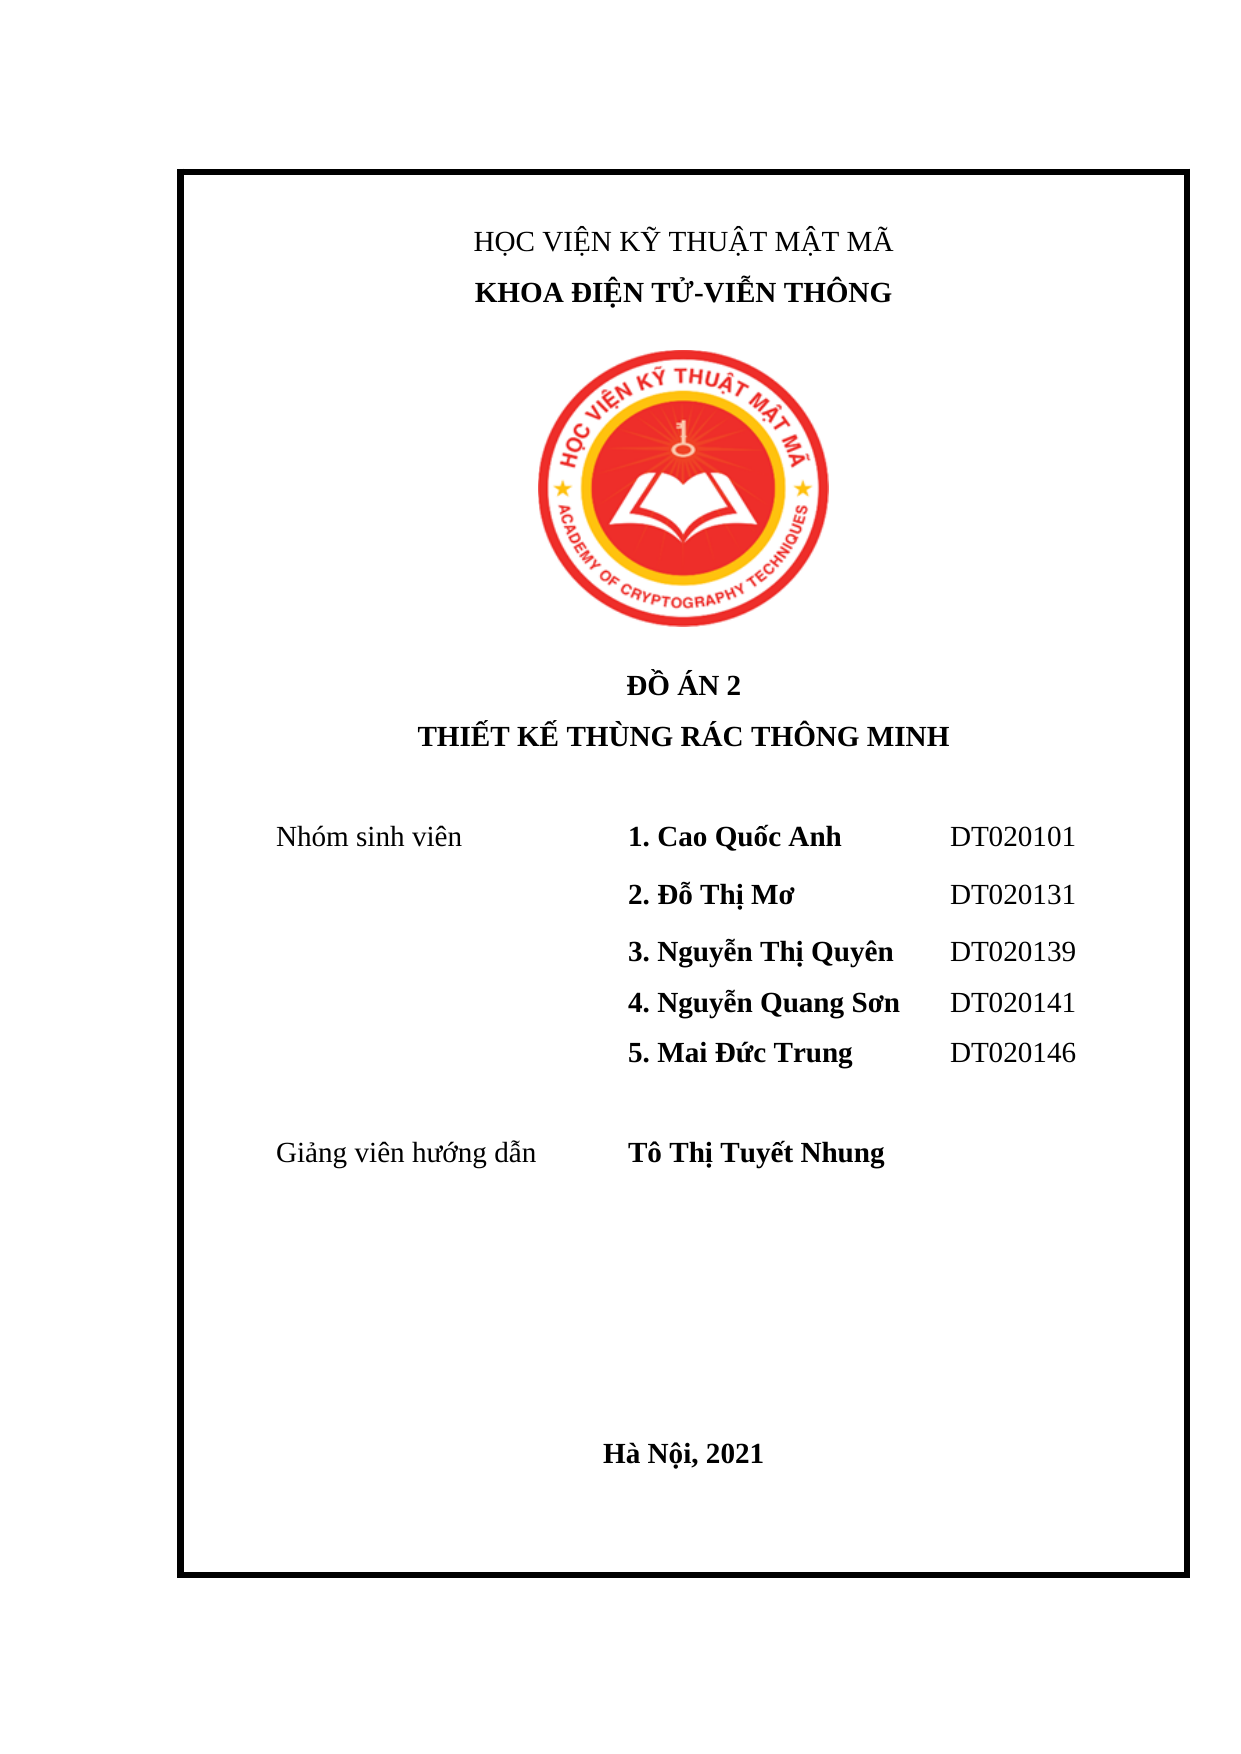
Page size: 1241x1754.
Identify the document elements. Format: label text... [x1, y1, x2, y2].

picture [538, 350, 829, 627]
table_header HỌC VIỆN KỸ THUẬT MẬT MÃ KHOA ĐIỆN TỬ-VIỄN THÔNG ĐỒ ÁN 2 THIẾT KẾ THÙNG RÁC THÔNG MINH Hà Nội, 2021 [184, 175, 1184, 1572]
